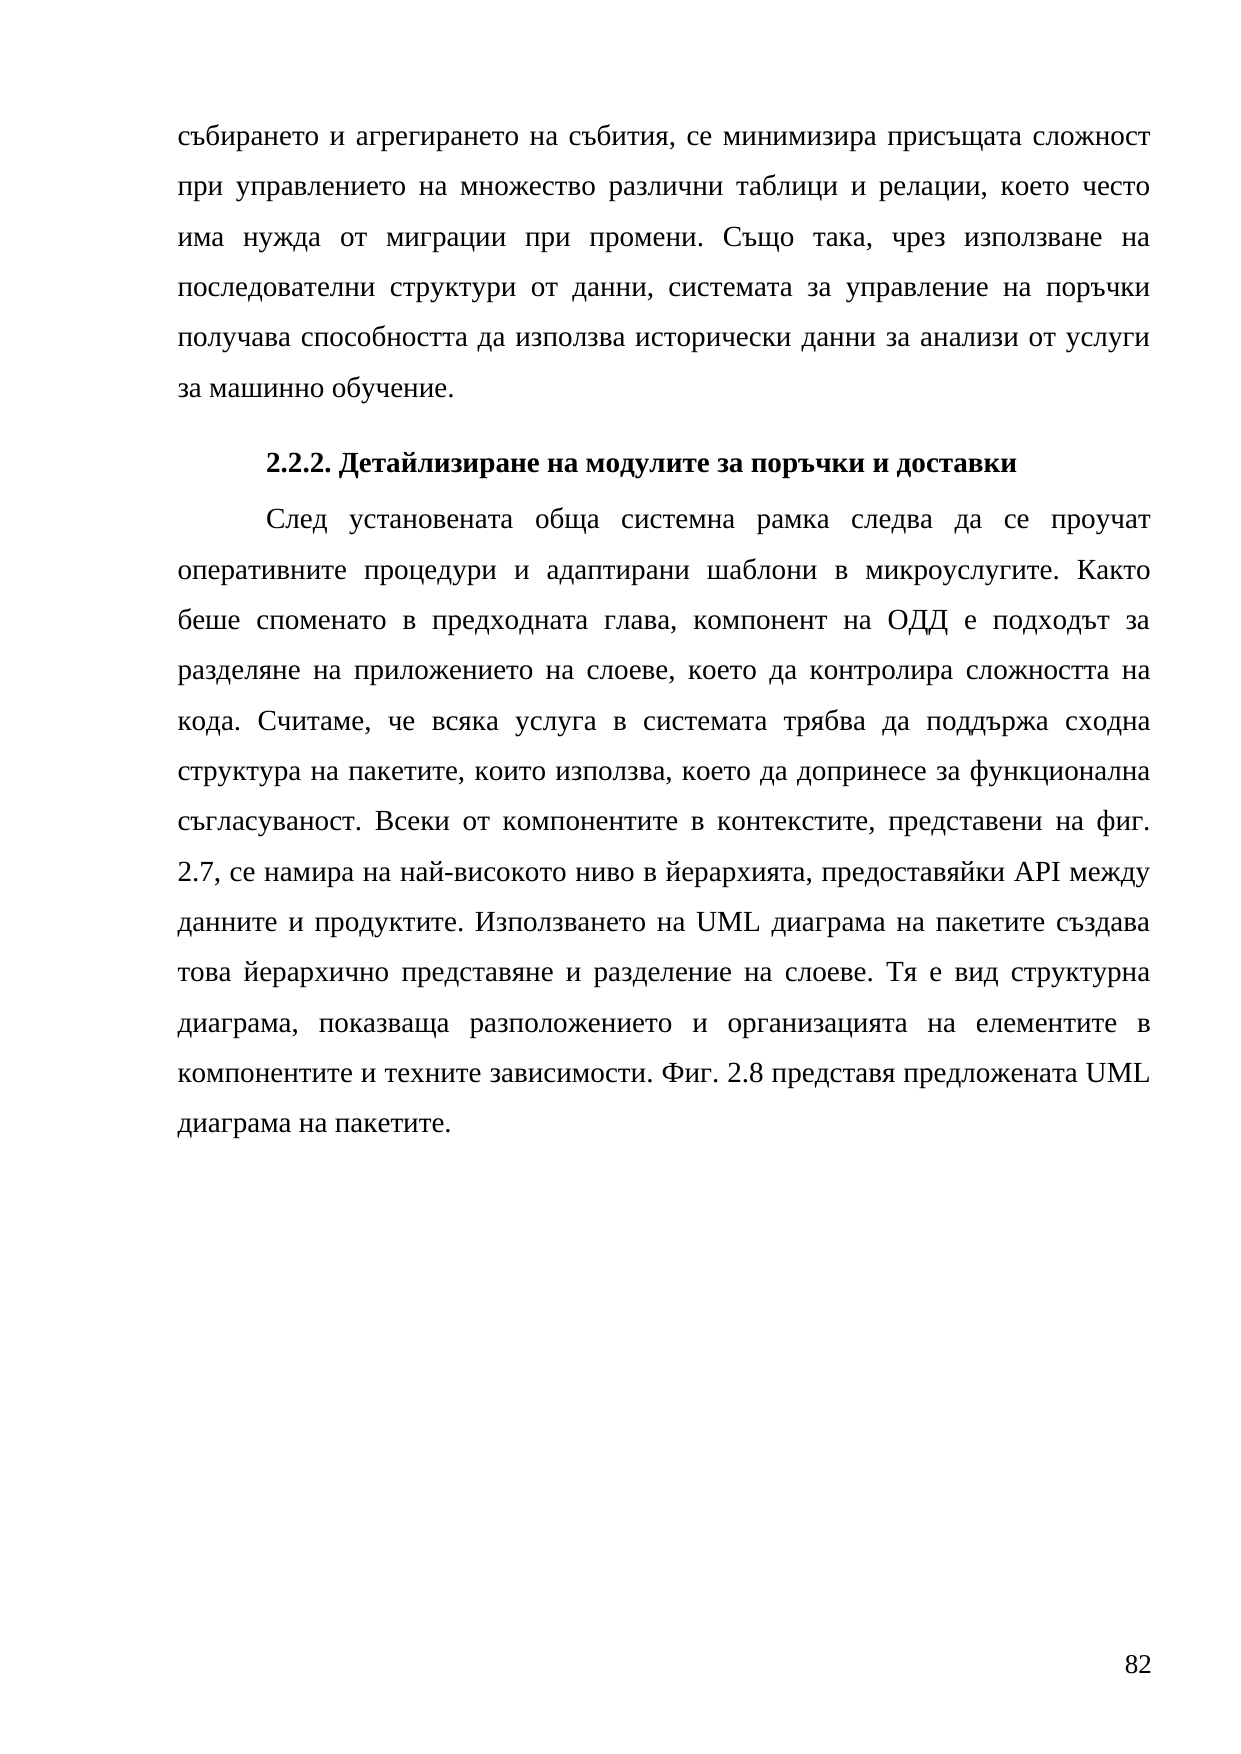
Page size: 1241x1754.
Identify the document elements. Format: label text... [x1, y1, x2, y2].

subtitle 2.2.2. Детайлизиране на модулите за поръчки и доставки [177, 445, 1152, 478]
text След установената обща системна рамка следва да се проучат оперативните процедури и адаптирани шаблони в микроуслугите. Както беше споменато в предходната глава, компонент на ОДД е подходът за разделяне на приложението на слоеве, което да контролира сложността на кода. Считаме, че всяка услуга в системата трябва да поддържа сходна структура на пакетите, които използва, което да допринесе за функционална съгласуваност. Всеки от компонентите в контекстите, представени на фиг. 2.7, се намира на най-високото ниво в йерархията, предоставяйки API между данните и продуктите. Използването на UML диаграма на пакетите създава това йерархично представяне и разделение на слоеве. Тя е вид структурна диаграма, показваща разположението и организацията на елементите в компонентите и техните зависимости. Фиг. 2.8 представя предложената UML диаграма на пакетите. [177, 502, 1152, 1139]
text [177, 118, 1152, 403]
